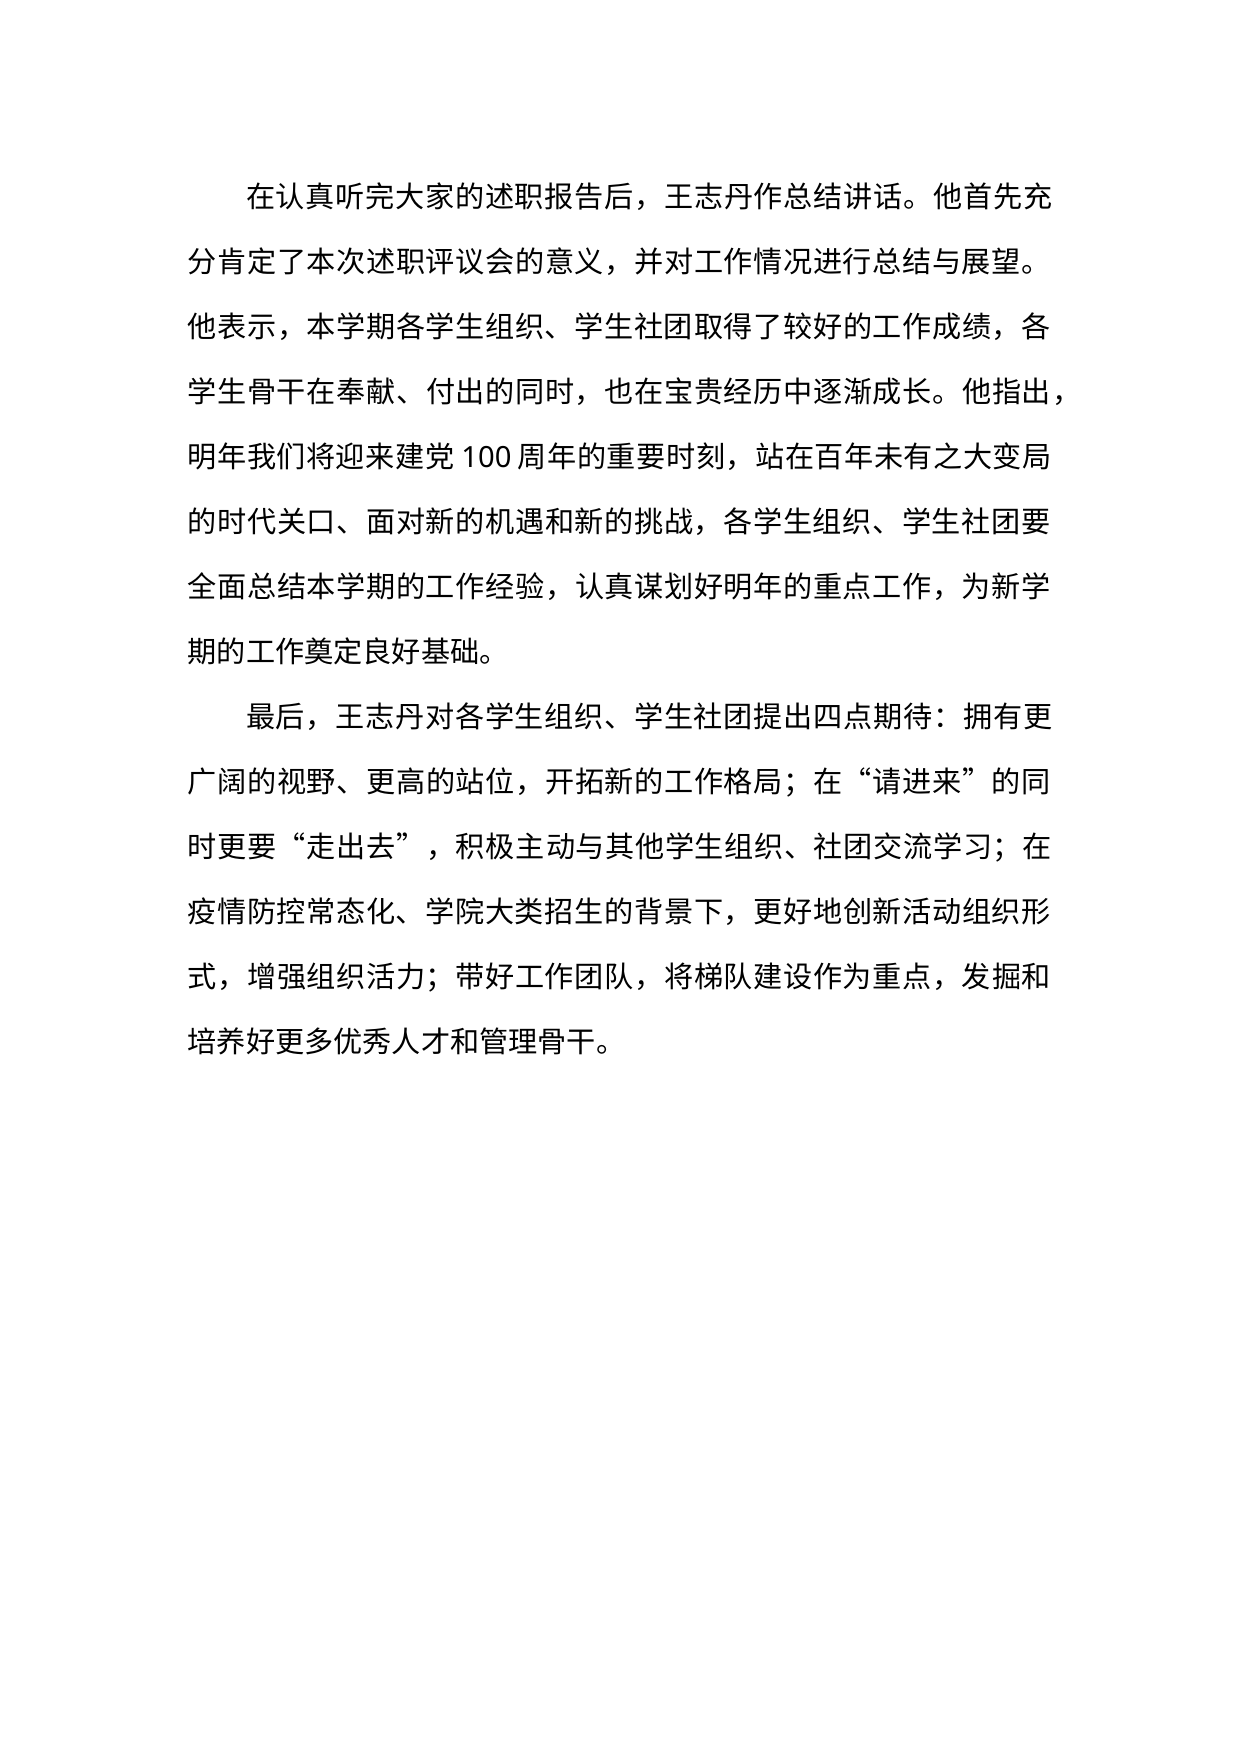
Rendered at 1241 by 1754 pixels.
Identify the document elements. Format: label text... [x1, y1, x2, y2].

text 最后，王志丹对各学生组织、学生社团提出四点期待：拥有更广阔的视野、更高的站位，开拓新的工作格局；在“请进来”的同时更要“走出去”，积极主动与其他学生组织、社团交流学习；在疫情防控常态化、学院大类招生的背景下，更好地创新活动组织形式，增强组织活力；带好工作团队，将梯队建设作为重点，发掘和培养好更多优秀人才和管理骨干。 [187, 682, 1053, 1072]
text 在认真听完大家的述职报告后，王志丹作总结讲话。他首先充分肯定了本次述职评议会的意义，并对工作情况进行总结与展望。他表示，本学期各学生组织、学生社团取得了较好的工作成绩，各学生骨干在奉献、付出的同时，也在宝贵经历中逐渐成长。他指出，明年我们将迎来建党100周年的重要时刻，站在百年未有之大变局的时代关口、面对新的机遇和新的挑战，各学生组织、学生社团要全面总结本学期的工作经验，认真谋划好明年的重点工作，为新学期的工作奠定良好基础。 [187, 162, 1053, 682]
